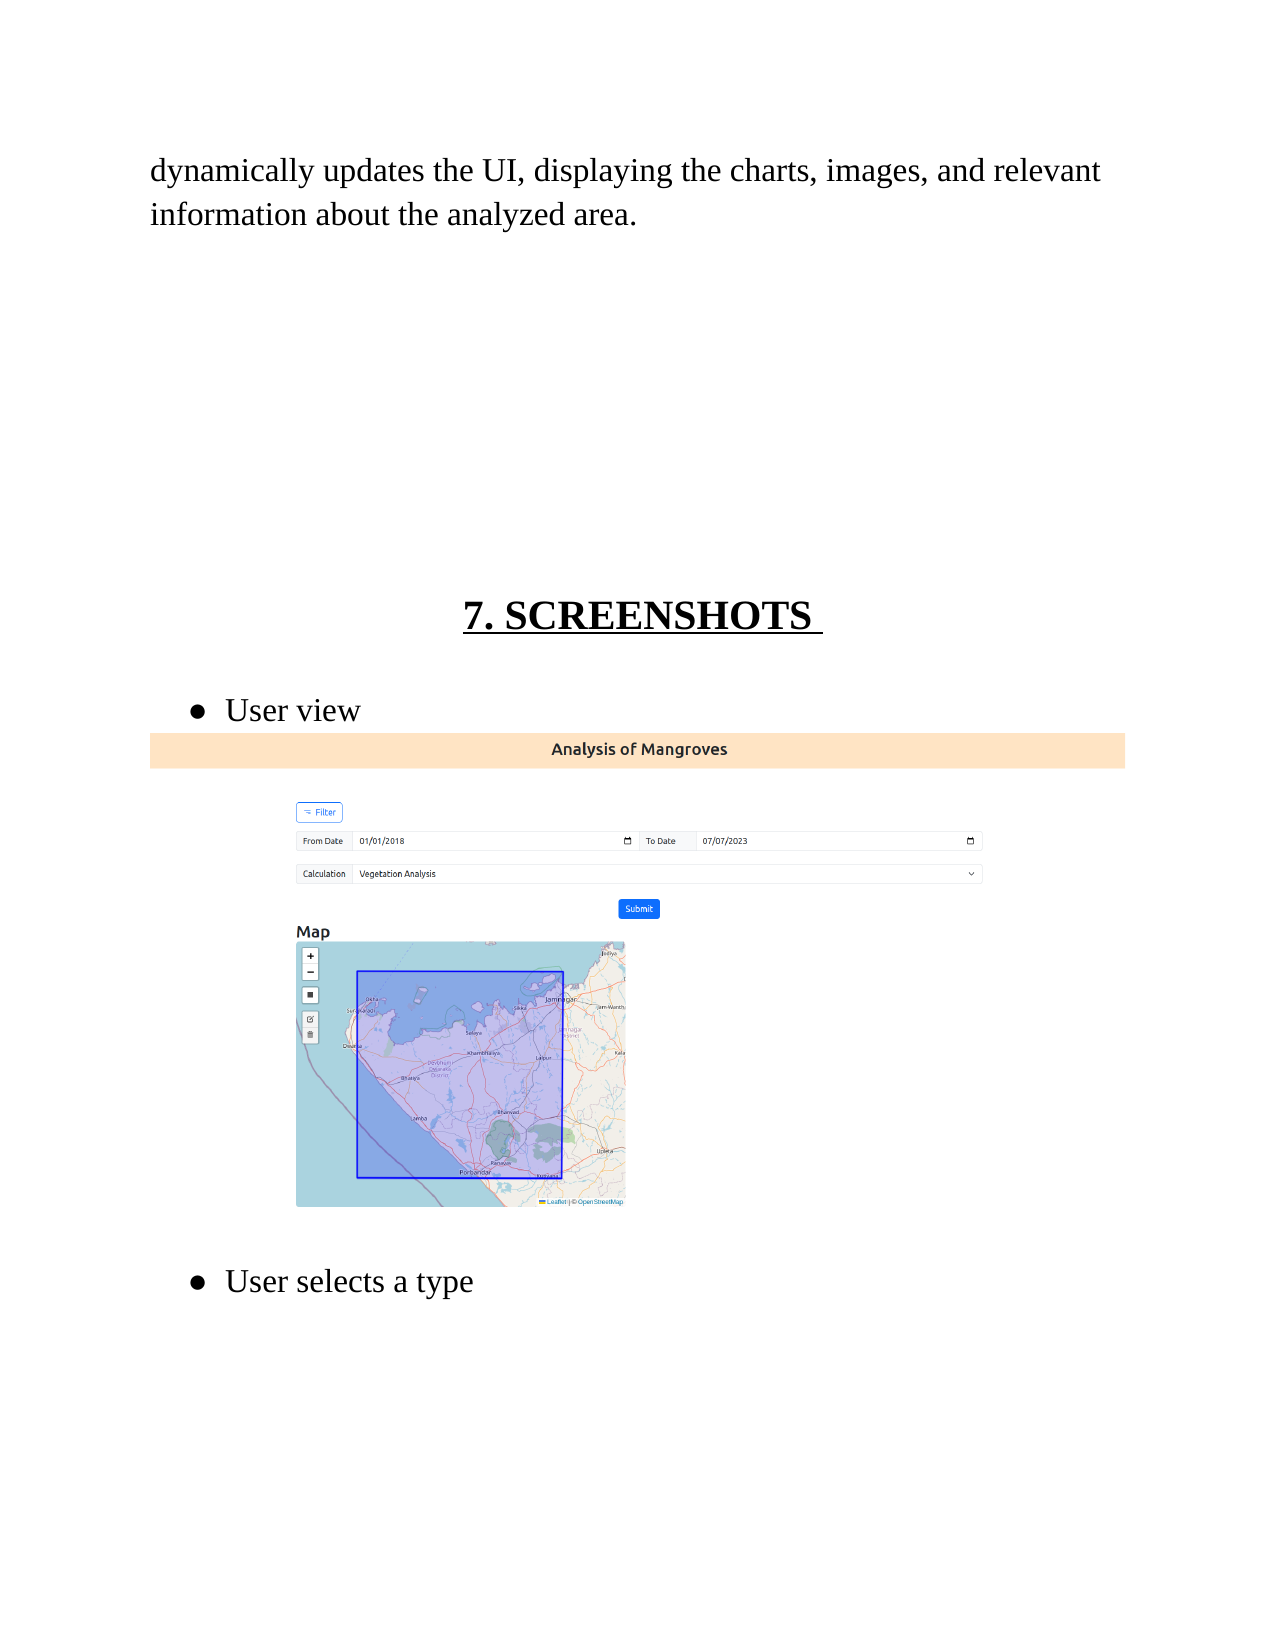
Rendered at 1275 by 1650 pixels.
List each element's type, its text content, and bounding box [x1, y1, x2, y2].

text 7. SCREENSHOTS [150, 591, 1125, 638]
list User view [187, 690, 1125, 728]
picture [150, 733, 1125, 1213]
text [150, 150, 1125, 232]
list User selects a type [187, 1261, 1125, 1299]
